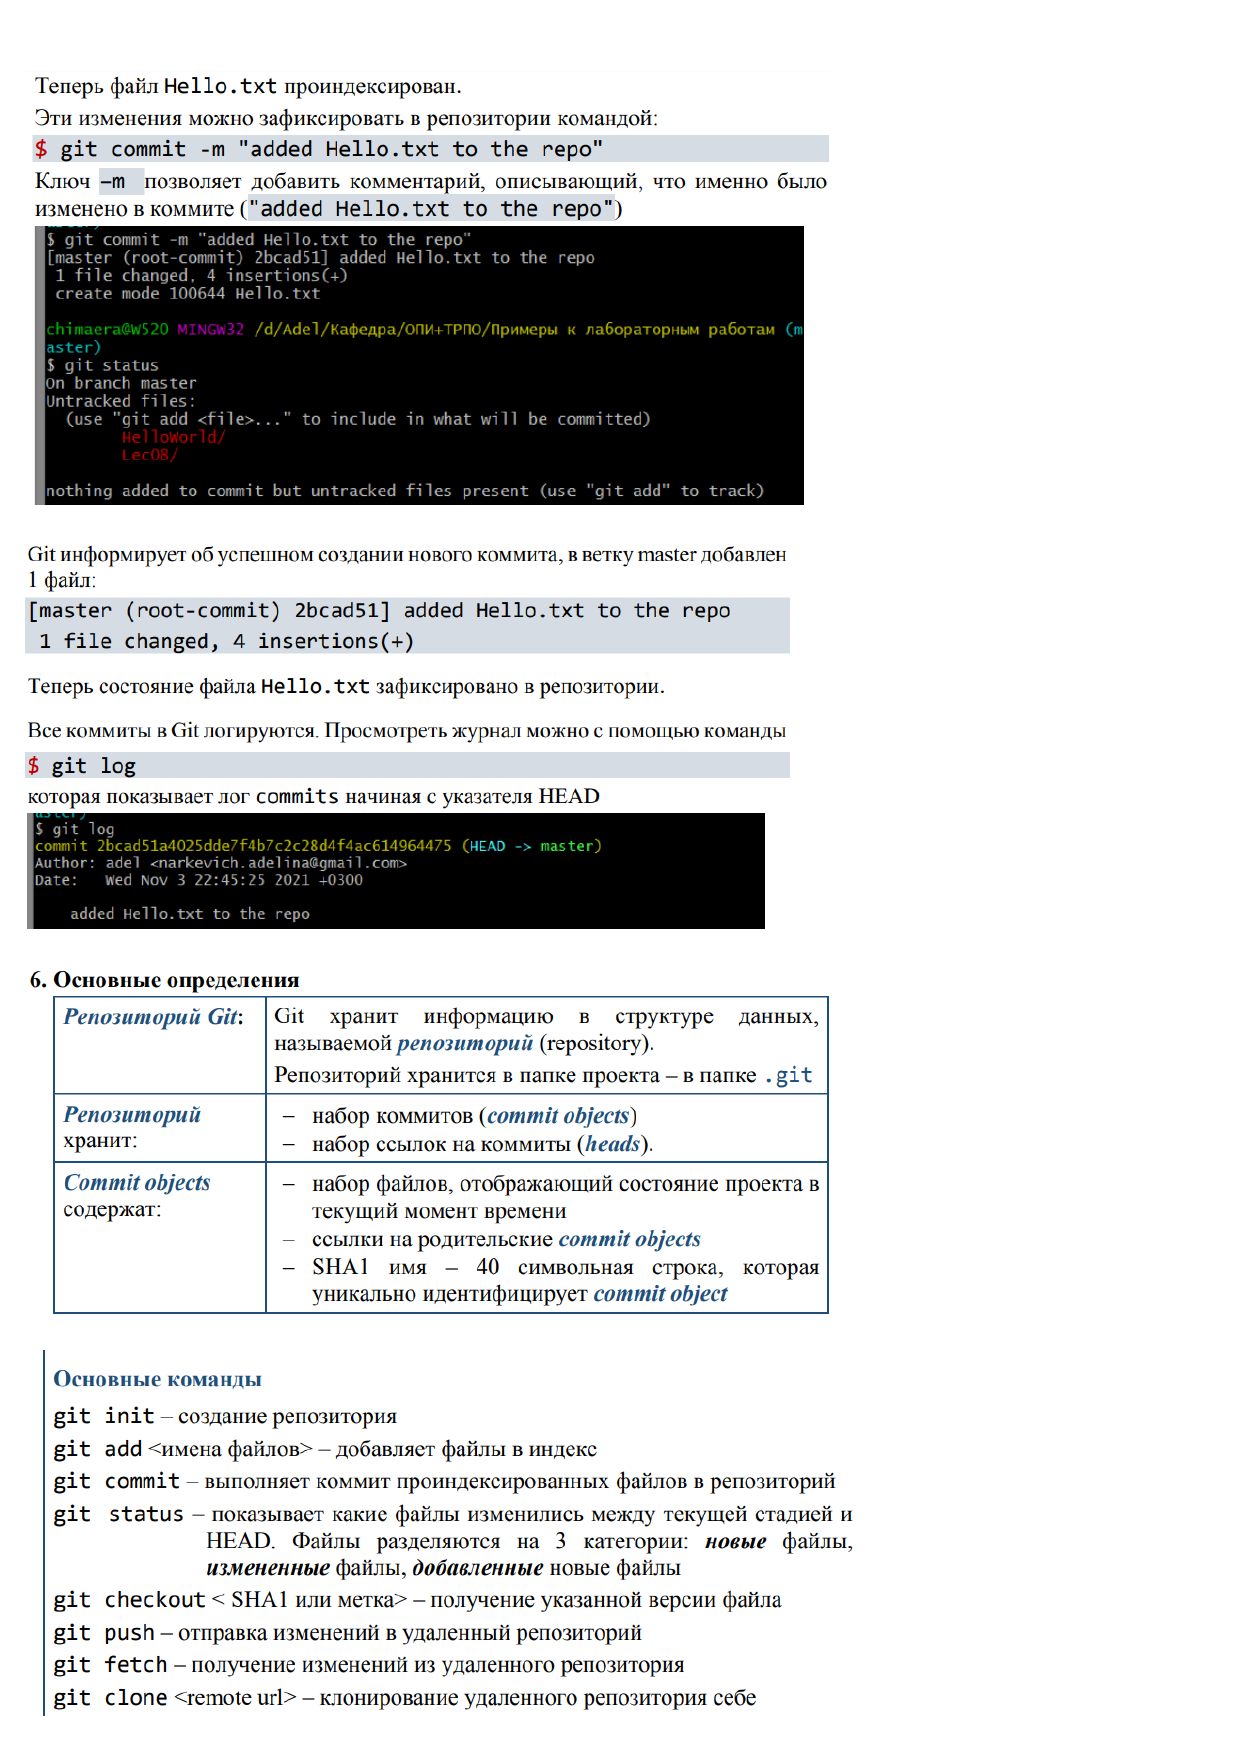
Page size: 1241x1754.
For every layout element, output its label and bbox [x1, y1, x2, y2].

picture [23, 71, 830, 518]
picture [23, 536, 793, 937]
picture [23, 955, 864, 1730]
